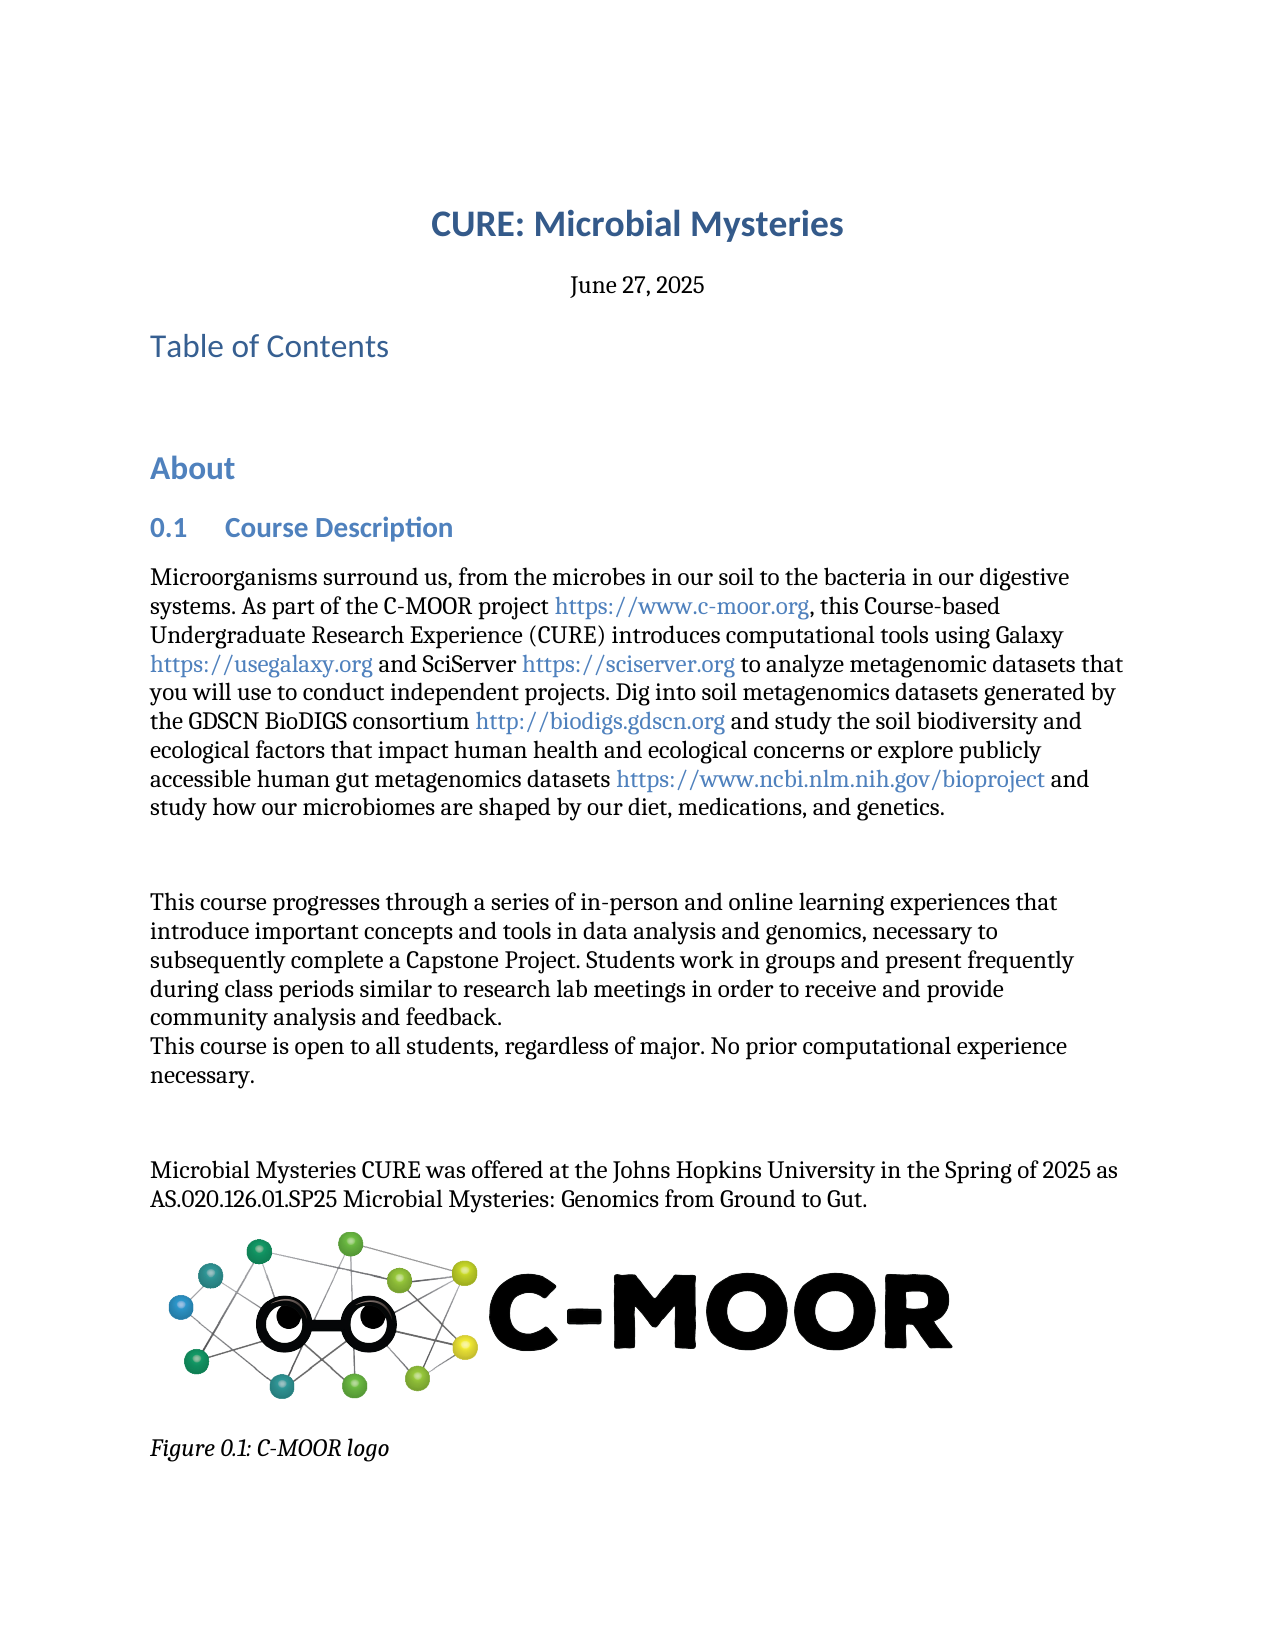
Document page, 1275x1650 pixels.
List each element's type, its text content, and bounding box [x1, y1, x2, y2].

title CURE: Microbial Mysteries [150, 200, 1125, 246]
subtitle 0.1 Course Description [150, 509, 1125, 544]
text Microorganisms surround us, from the microbes in our soil to the bacteria in our digestive systems. As part of the C-MOOR project https://www.c-moor.org, this Course-based Undergraduate Research Experience (CURE) introduces computational tools using Galaxy https://usegalaxy.org and SciServer https://sciserver.org to analyze metagenomic datasets that you will use to conduct independent projects. Dig into soil metagenomics datasets generated by the GDSCN BioDIGS consortium http://biodigs.gdscn.org and study the soil biodiversity and ecological factors that impact human health and ecological concerns or explore publicly accessible human gut metagenomics datasets https://www.ncbi.nlm.nih.gov/bioproject and study how our microbiomes are shaped by our diet, medications, and genetics. [150, 563, 1125, 822]
subtitle About [150, 447, 1125, 488]
text Microbial Mysteries CURE was offered at the Johns Hopkins University in the Spring of 2025 as AS.020.126.01.SP25 Microbial Mysteries: Genomics from Ground to Gut. [150, 1156, 1125, 1213]
text This course progresses through a series of in-person and online learning experiences that introduce important concepts and tools in data analysis and genomics, necessary to subsequently complete a Capstone Project. Students work in groups and present frequently during class periods similar to research lab meetings in order to receive and provide community analysis and feedback. This course is open to all students, regardless of major. No prior computational experience necessary. [150, 888, 1125, 1089]
text Figure 0.1: C-MOOR logo [150, 1434, 1125, 1463]
text June 27, 2025 [150, 271, 1125, 299]
picture [168, 1232, 961, 1414]
